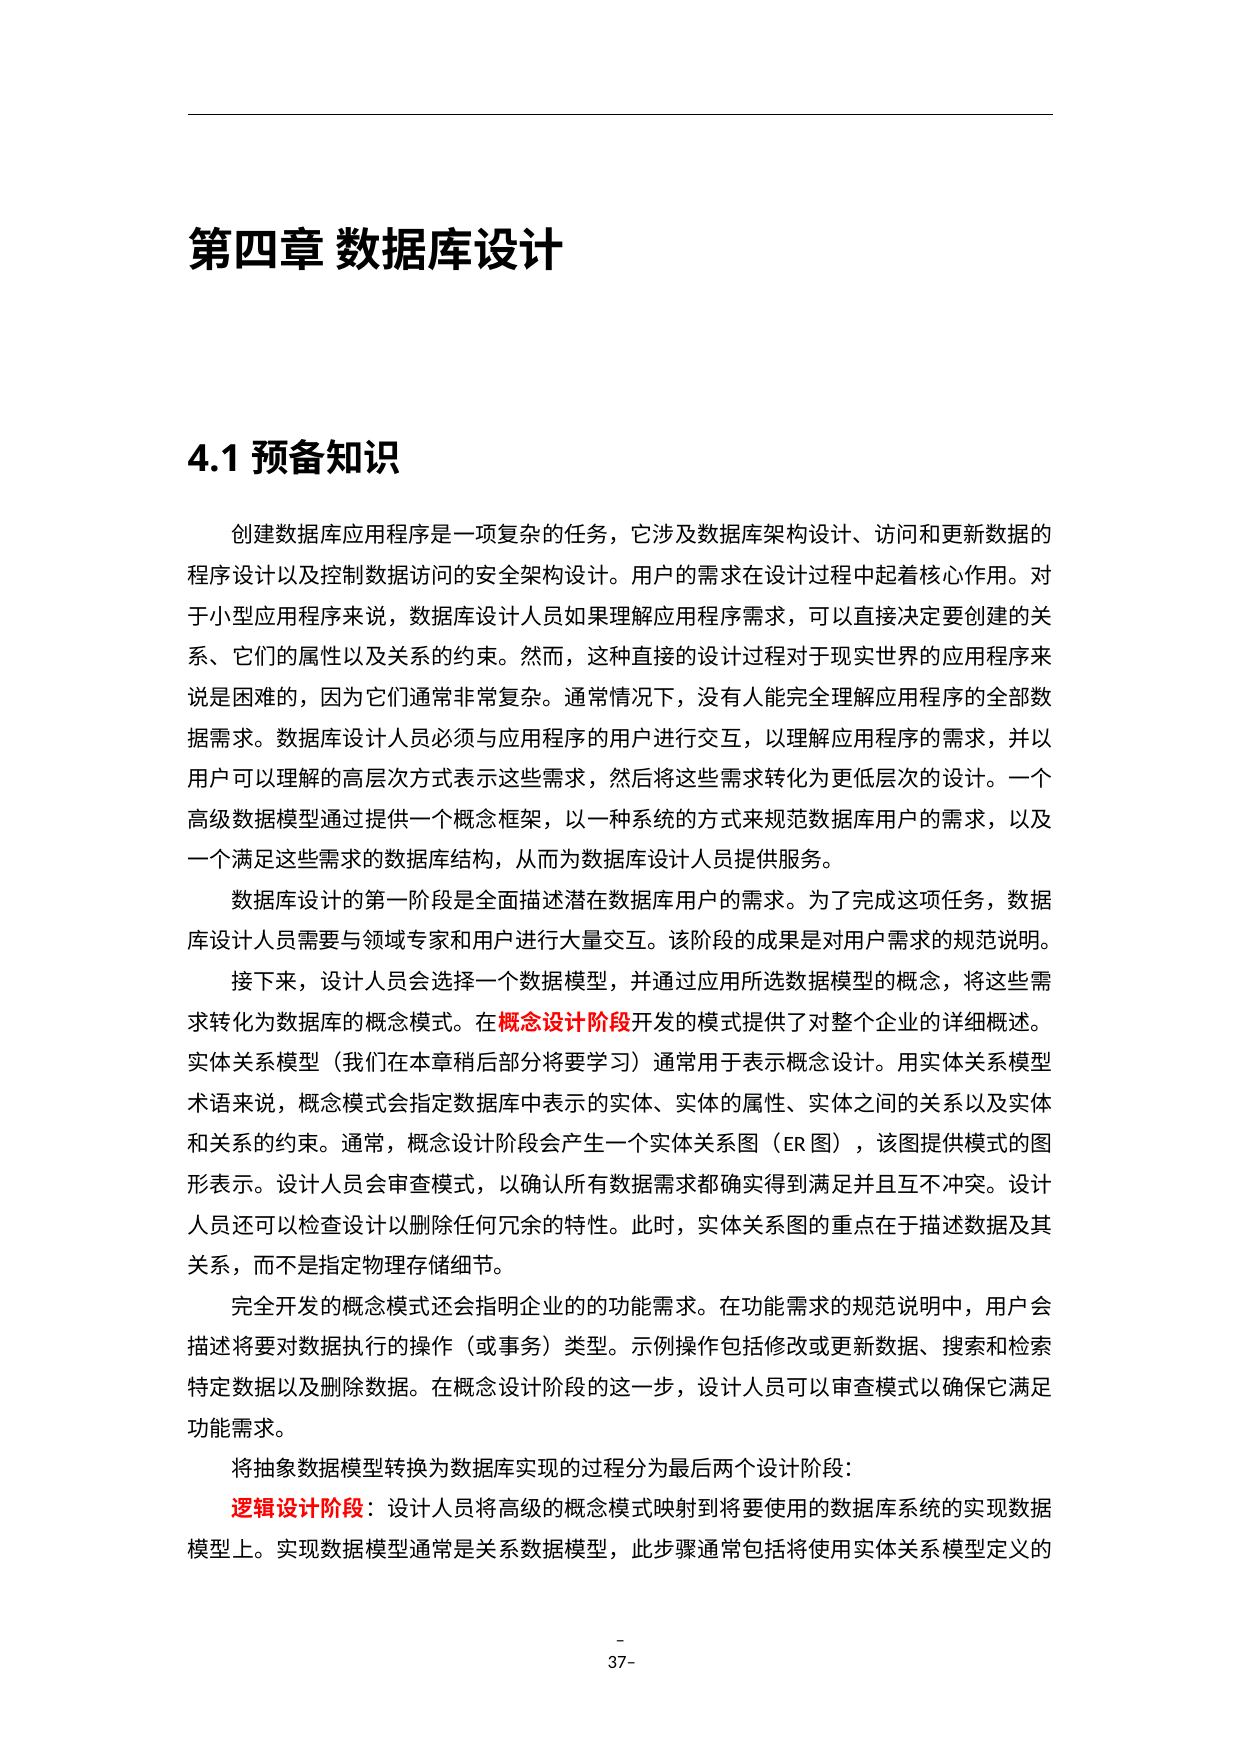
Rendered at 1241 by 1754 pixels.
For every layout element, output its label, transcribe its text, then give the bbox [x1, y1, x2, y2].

text 数据库设计的第一阶段是全面描述潜在数据库用户的需求。为了完成这项任务，数据库设计人员需要与领域专家和用户进行大量交互。该阶段的成果是对用户需求的规范说明。 [187, 882, 1053, 956]
text 接下来，设计人员会选择一个数据模型，并通过应用所选数据模型的概念，将这些需求转化为数据库的概念模式。在概念设计阶段开发的模式提供了对整个企业的详细概述。实体关系模型（我们在本章稍后部分将要学习）通常用于表示概念设计。用实体关系模型术语来说，概念模式会指定数据库中表示的实体、实体的属性、实体之间的关系以及实体和关系的约束。通常，概念设计阶段会产生一个实体关系图（ER图），该图提供模式的图形表示。设计人员会审查模式，以确认所有数据需求都确实得到满足并且互不冲突。设计人员还可以检查设计以删除任何冗余的特性。此时，实体关系图的重点在于描述数据及其关系，而不是指定物理存储细节。 [187, 963, 1053, 1280]
text 创建数据库应用程序是一项复杂的任务，它涉及数据库架构设计、访问和更新数据的程序设计以及控制数据访问的安全架构设计。用户的需求在设计过程中起着核心作用。对于小型应用程序来说，数据库设计人员如果理解应用程序需求，可以直接决定要创建的关系、它们的属性以及关系的约束。然而，这种直接的设计过程对于现实世界的应用程序来说是困难的，因为它们通常非常复杂。通常情况下，没有人能完全理解应用程序的全部数据需求。数据库设计人员必须与应用程序的用户进行交互，以理解应用程序的需求，并以用户可以理解的高层次方式表示这些需求，然后将这些需求转化为更低层次的设计。一个高级数据模型通过提供一个概念框架，以一种系统的方式来规范数据库用户的需求，以及一个满足这些需求的数据库结构，从而为数据库设计人员提供服务。 [187, 517, 1053, 874]
text 将抽象数据模型转换为数据库实现的过程分为最后两个设计阶段： [187, 1451, 1053, 1483]
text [187, 1491, 1053, 1564]
subtitle 4.1 预备知识 [187, 423, 1053, 488]
subtitle 第四章 数据库设计 [187, 197, 1053, 295]
text 完全开发的概念模式还会指明企业的的功能需求。在功能需求的规范说明中，用户会描述将要对数据执行的操作（或事务）类型。示例操作包括修改或更新数据、搜索和检索特定数据以及删除数据。在概念设计阶段的这一步，设计人员可以审查模式以确保它满足功能需求。 [187, 1288, 1053, 1443]
